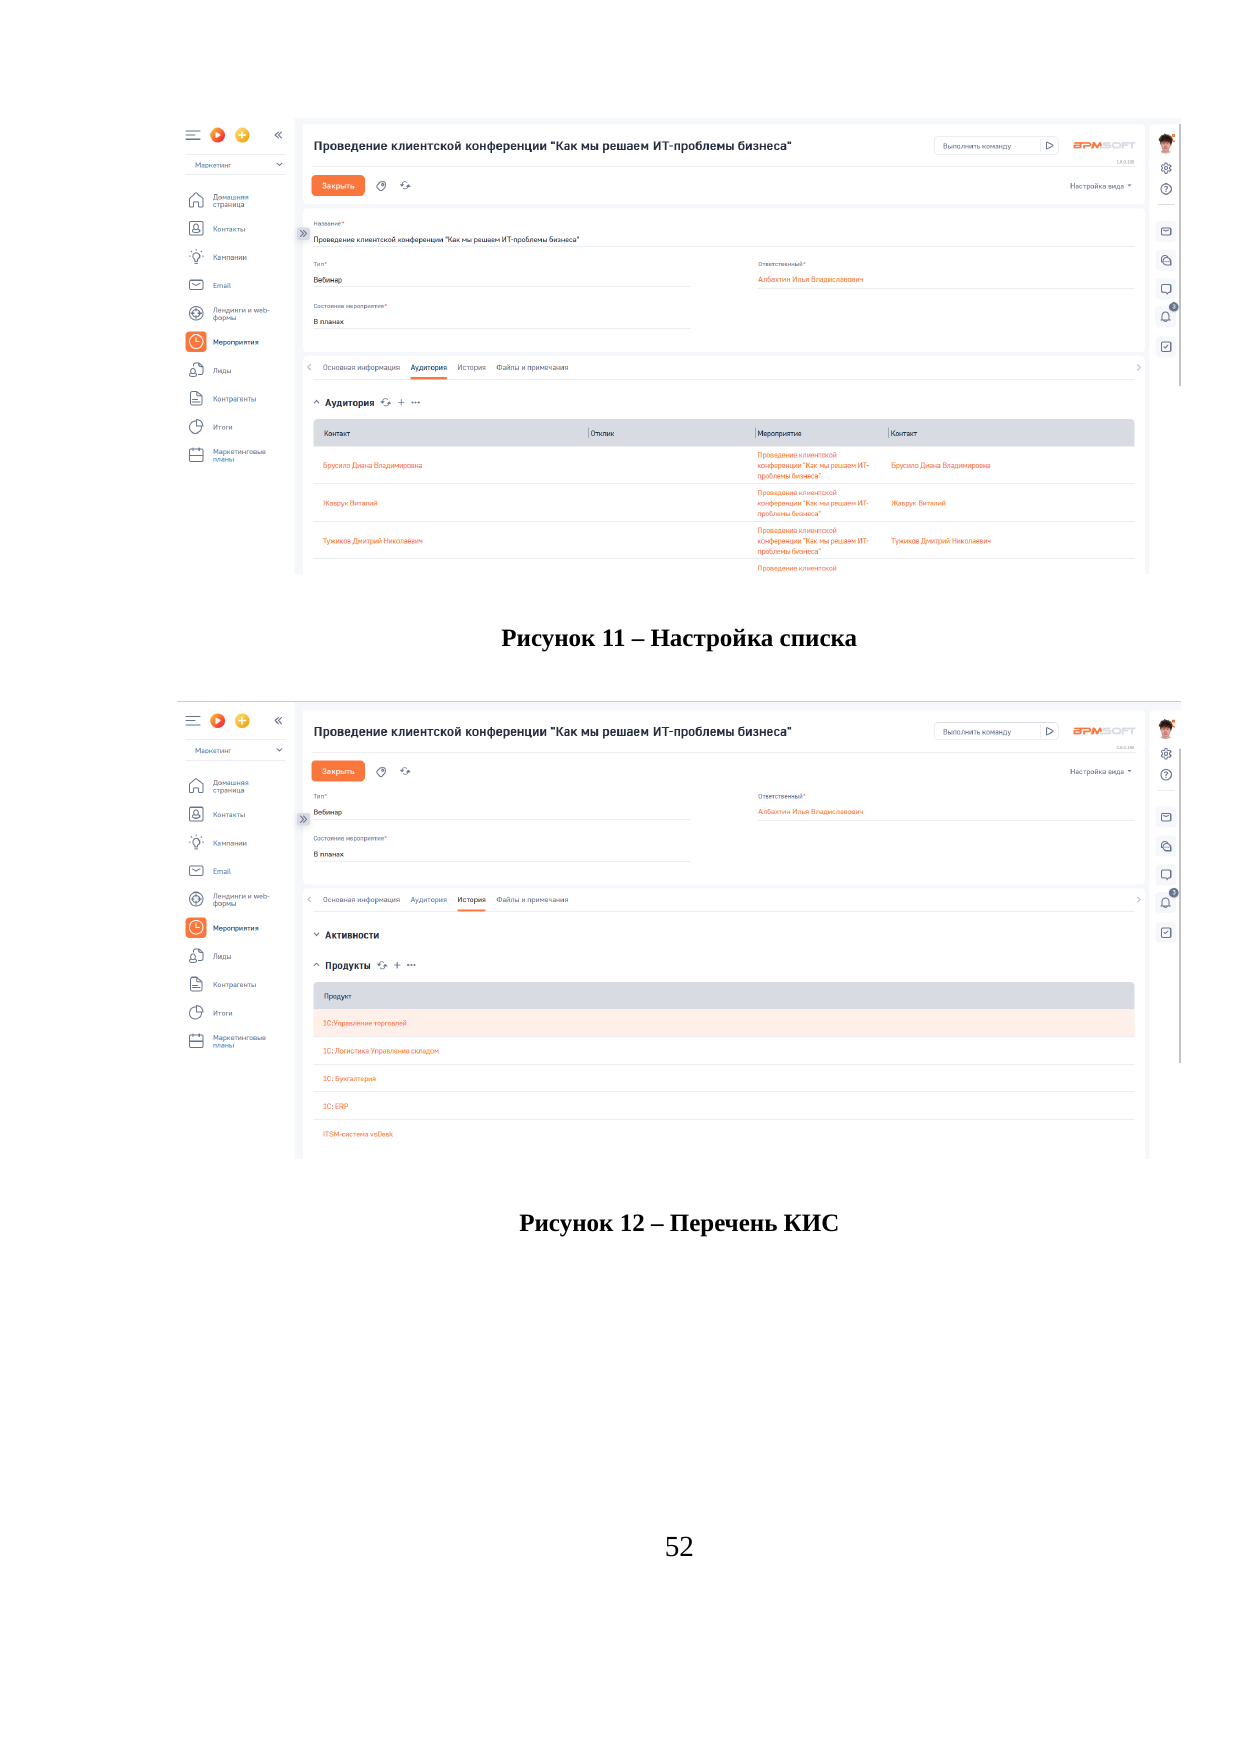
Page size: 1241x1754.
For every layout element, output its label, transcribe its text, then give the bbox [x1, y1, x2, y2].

text Рисунок 12 – Перечень КИС [177, 1208, 1181, 1237]
picture [177, 118, 1182, 574]
text Рисунок 11 – Настройка списка [177, 623, 1181, 652]
picture [177, 701, 1182, 1159]
